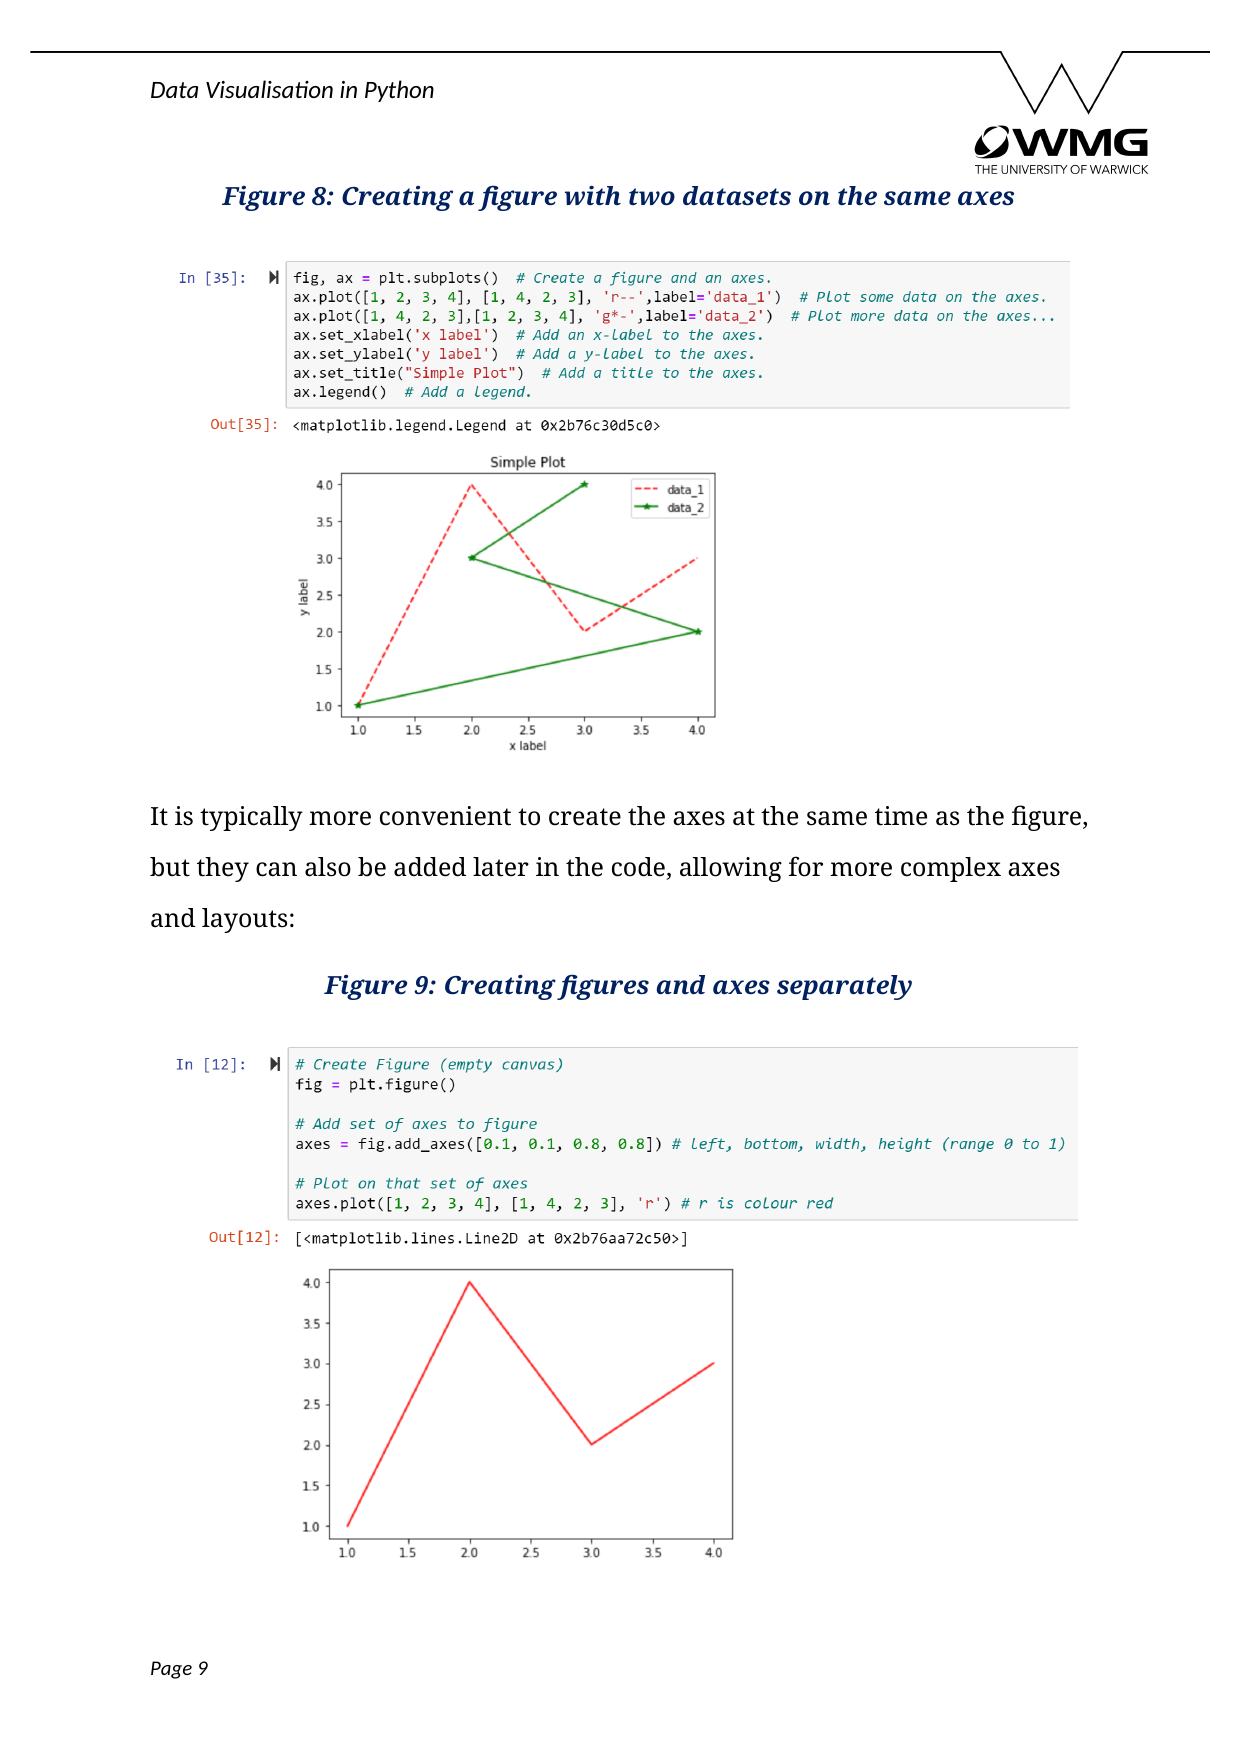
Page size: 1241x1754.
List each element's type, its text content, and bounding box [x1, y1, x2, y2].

picture [170, 250, 1071, 767]
text It is typically more convenient to create the axes at the same time as the figure, but they can also be added later in the code, allowing for more complex axes and layouts: [150, 798, 1090, 934]
picture [30, 51, 1210, 174]
picture [162, 1039, 1079, 1579]
